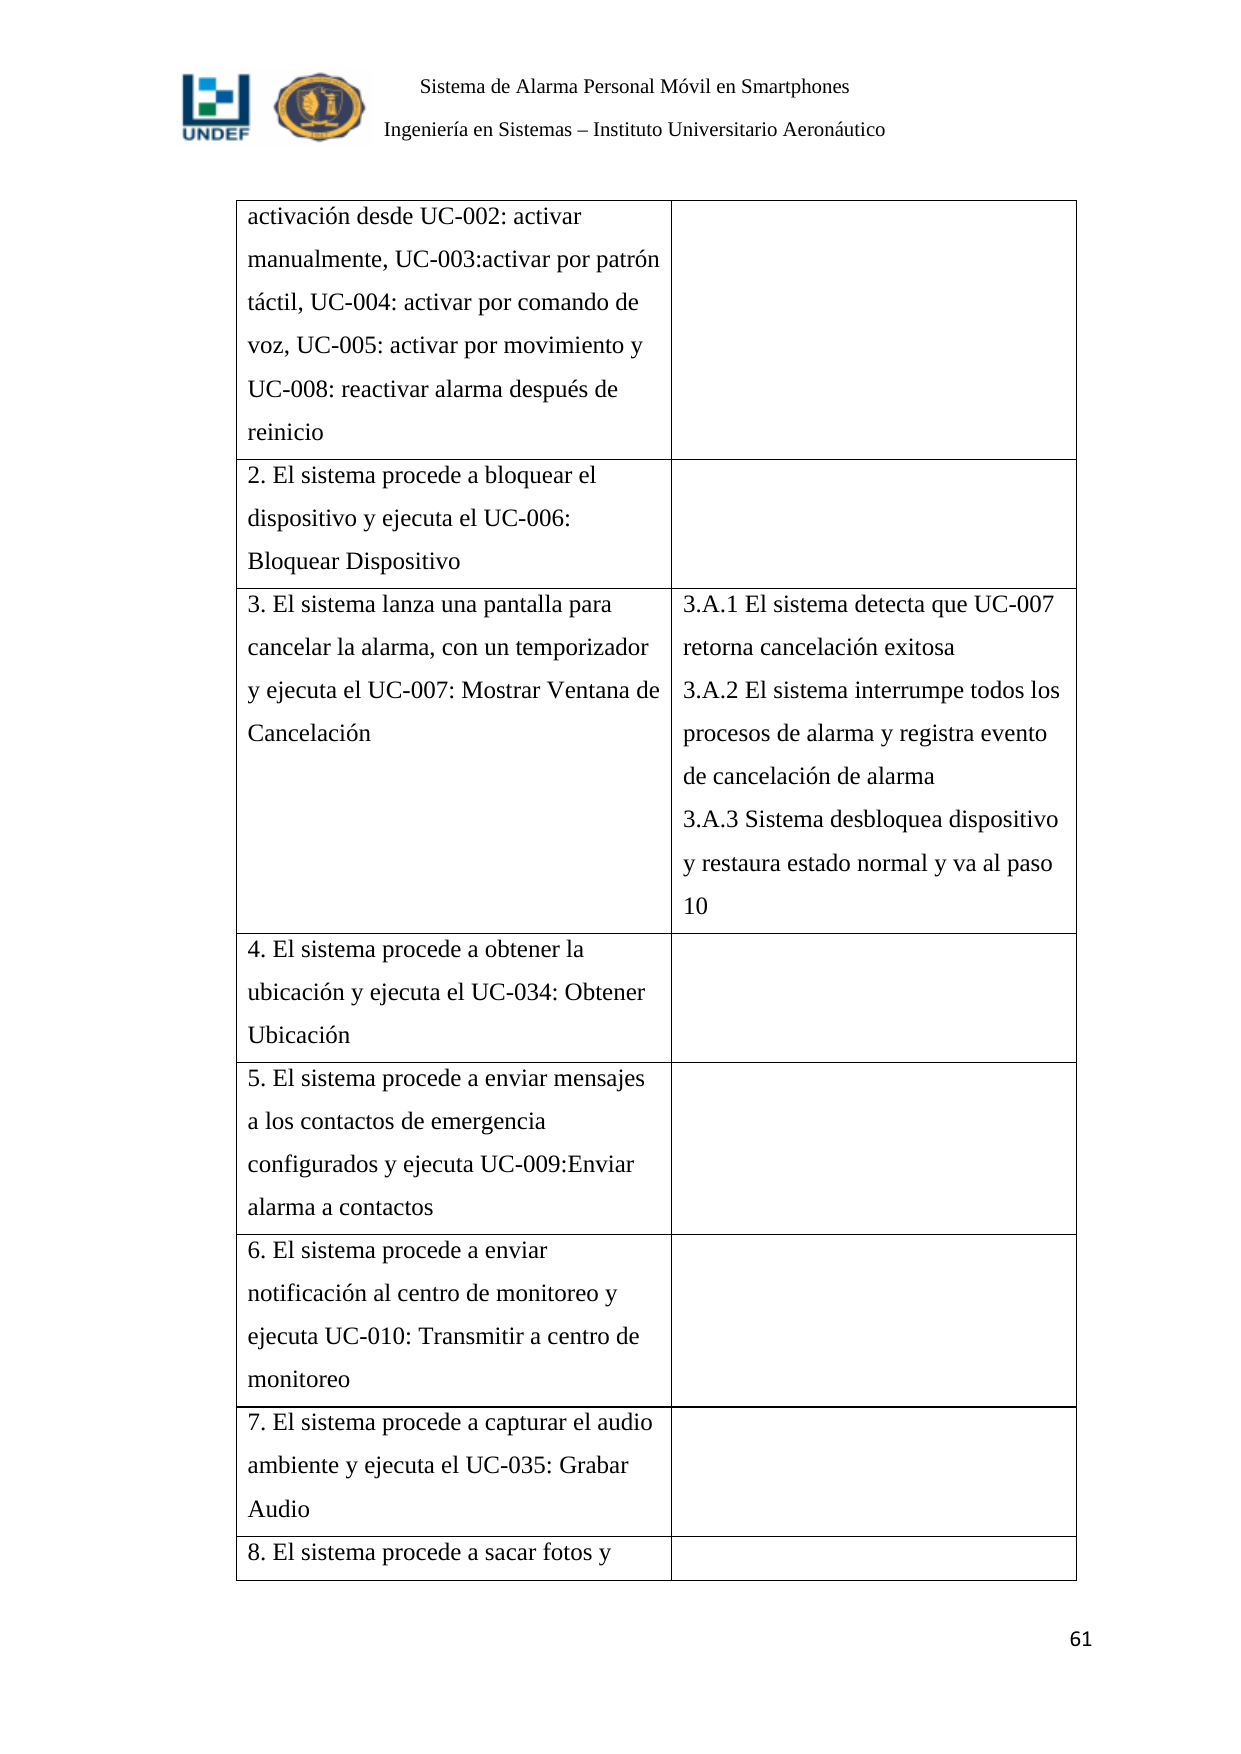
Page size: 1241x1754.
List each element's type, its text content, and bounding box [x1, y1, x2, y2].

table_cell 7. El sistema procede a capturar el audio ambiente y ejecuta el UC-035: Grabar Audio [237, 1408, 671, 1536]
table_cell [672, 1063, 1076, 1234]
table_cell 6. El sistema procede a enviar notificación al centro de monitoreo y ejecuta UC-010: Transmitir a centro de monitoreo [237, 1235, 671, 1406]
table_cell [672, 201, 1076, 459]
table_cell 3.A.1 El sistema detecta que UC-007 retorna cancelación exitosa 3.A.2 El sistema interrumpe todos los procesos de alarma y registra evento de cancelación de alarma 3.A.3 Sistema desbloquea dispositivo y restaura estado normal y va al paso 10 [672, 589, 1076, 933]
table_cell 4. El sistema procede a obtener la ubicación y ejecuta el UC-034: Obtener Ubicación [237, 934, 671, 1062]
table_cell 8. El sistema procede a sacar fotos y ejecuta UC-036: Capturar Fotos [237, 1537, 671, 1580]
table_cell 2. El sistema procede a bloquear el dispositivo y ejecuta el UC-006: Bloquear Dispositivo [237, 460, 671, 588]
table_cell [672, 1537, 1076, 1580]
table_cell [672, 1235, 1076, 1406]
table_cell [672, 1408, 1076, 1536]
picture [177, 68, 373, 147]
table_cell 5. El sistema procede a enviar mensajes a los contactos de emergencia configurados y ejecuta UC-009:Enviar alarma a contactos [237, 1063, 671, 1234]
table_cell 3. El sistema lanza una pantalla para cancelar la alarma, con un temporizador y ejecuta el UC-007: Mostrar Ventana de Cancelación [237, 589, 671, 933]
table_cell [672, 460, 1076, 588]
table_cell [672, 934, 1076, 1062]
